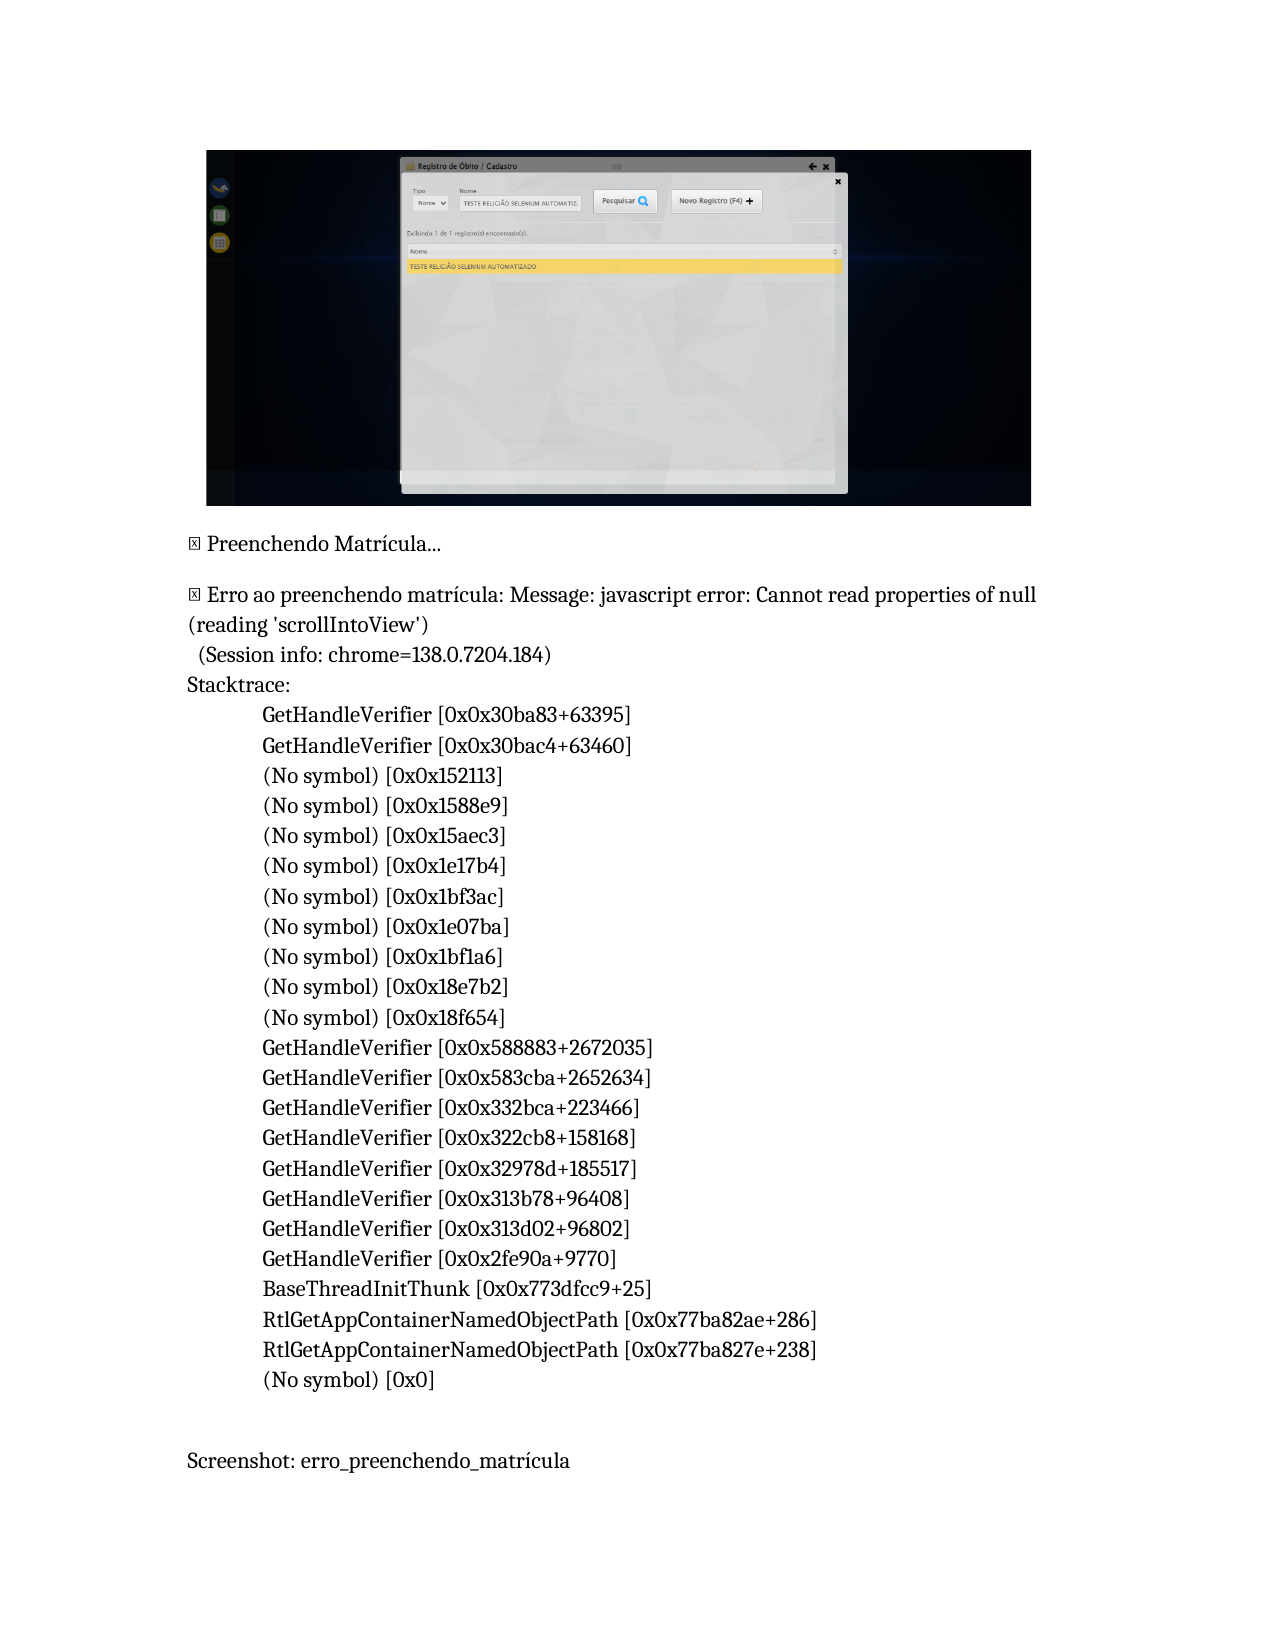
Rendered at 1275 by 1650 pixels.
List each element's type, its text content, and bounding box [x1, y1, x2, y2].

text ❌ Erro ao preenchendo matrícula: Message: javascript error: Cannot read properties of null (reading 'scrollIntoView') (Session info: chrome=138.0.7204.184) Stacktrace: GetHandleVerifier [0x0x30ba83+63395] GetHandleVerifier [0x0x30bac4+63460] (No symbol) [0x0x152113] (No symbol) [0x0x1588e9] (No symbol) [0x0x15aec3] (No symbol) [0x0x1e17b4] (No symbol) [0x0x1bf3ac] (No symbol) [0x0x1e07ba] (No symbol) [0x0x1bf1a6] (No symbol) [0x0x18e7b2] (No symbol) [0x0x18f654] GetHandleVerifier [0x0x588883+2672035] GetHandleVerifier [0x0x583cba+2652634] GetHandleVerifier [0x0x332bca+223466] GetHandleVerifier [0x0x322cb8+158168] GetHandleVerifier [0x0x32978d+185517] GetHandleVerifier [0x0x313b78+96408] GetHandleVerifier [0x0x313d02+96802] GetHandleVerifier [0x0x2fe90a+9770] BaseThreadInitThunk [0x0x773dfcc9+25] RtlGetAppContainerNamedObjectPath [0x0x77ba82ae+286] RtlGetAppContainerNamedObjectPath [0x0x77ba827e+238] (No symbol) [0x0] [187, 581, 1087, 1423]
picture [206, 150, 1032, 506]
text 🔄 Preenchendo Matrícula... [187, 530, 1087, 557]
text Screenshot: erro_preenchendo_matrícula [187, 1448, 1087, 1474]
